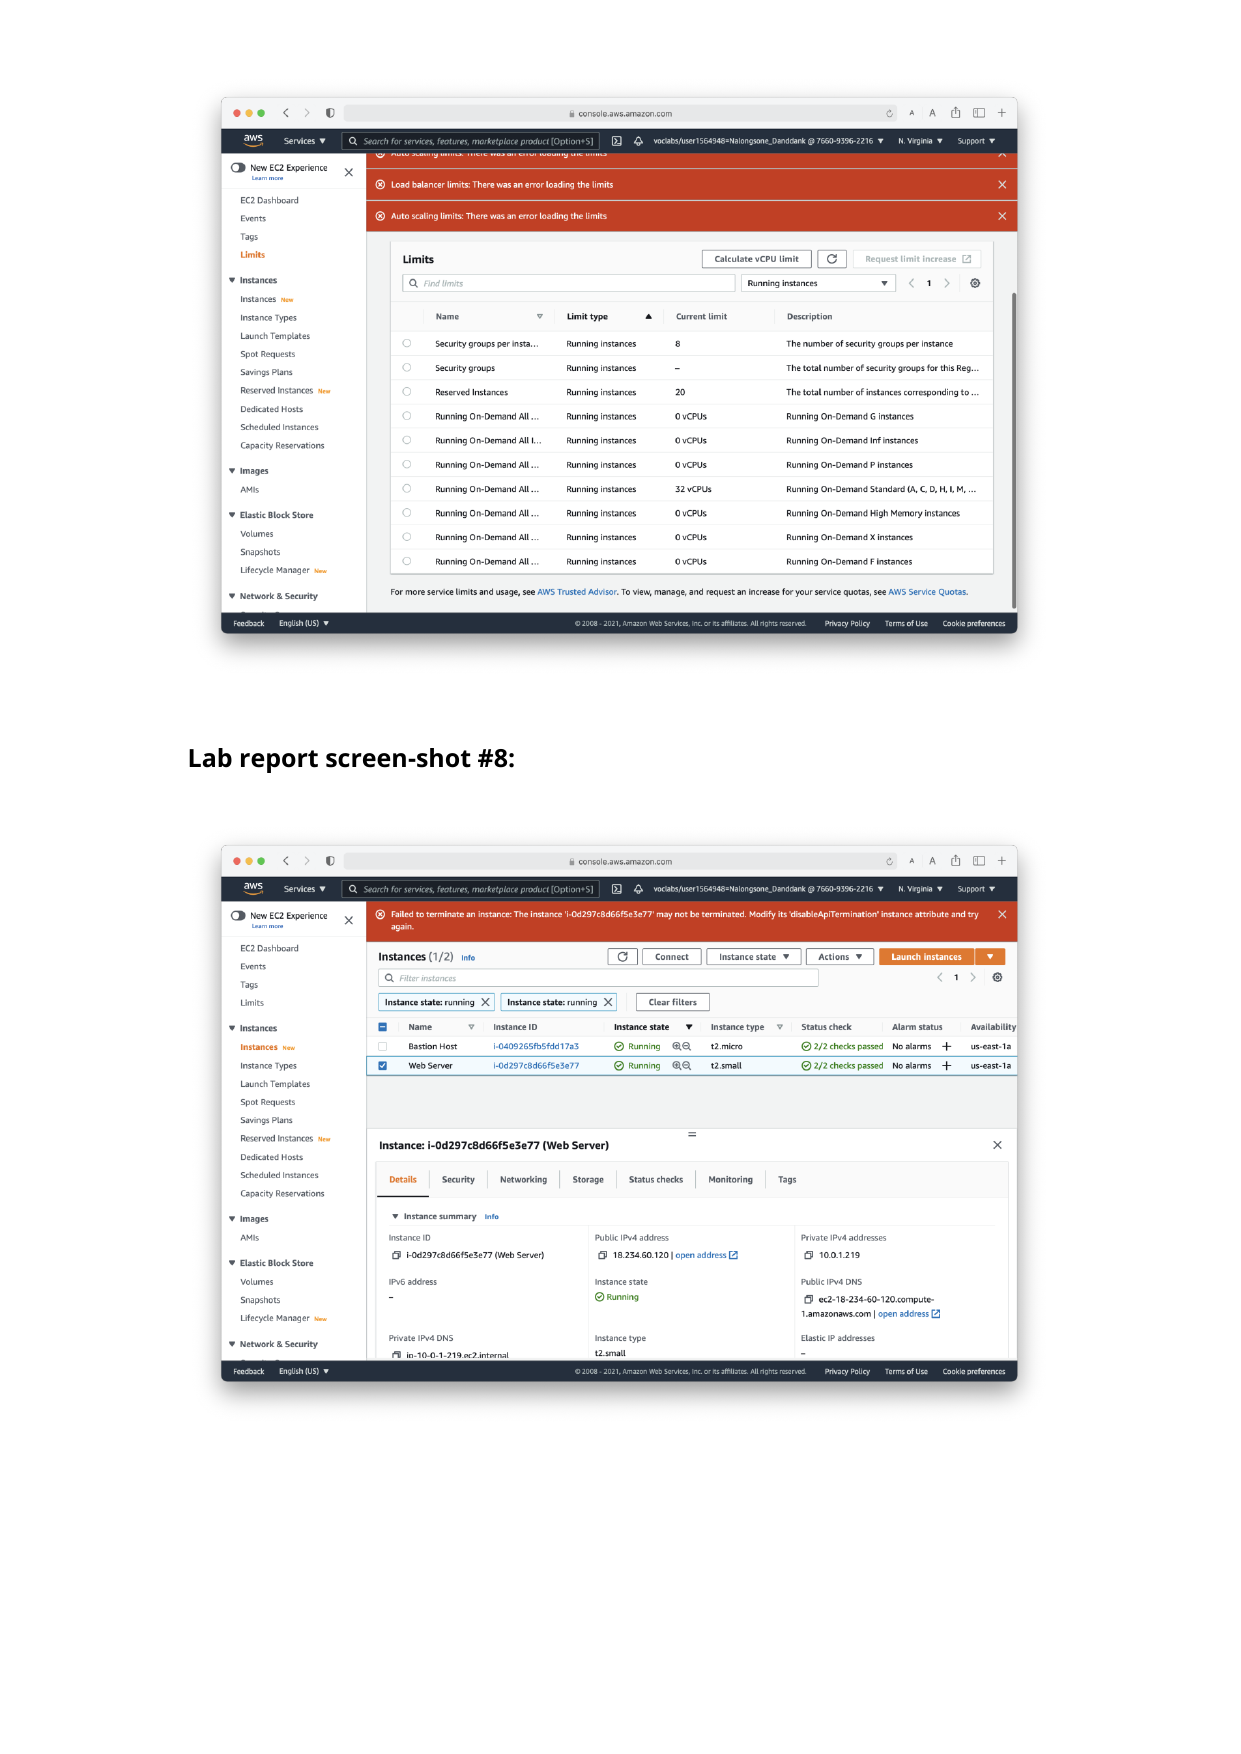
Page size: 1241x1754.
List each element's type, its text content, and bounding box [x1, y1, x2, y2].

picture [187, 822, 1051, 1426]
picture [187, 75, 1051, 678]
text Lab report screen-shot #8: [187, 725, 1053, 790]
